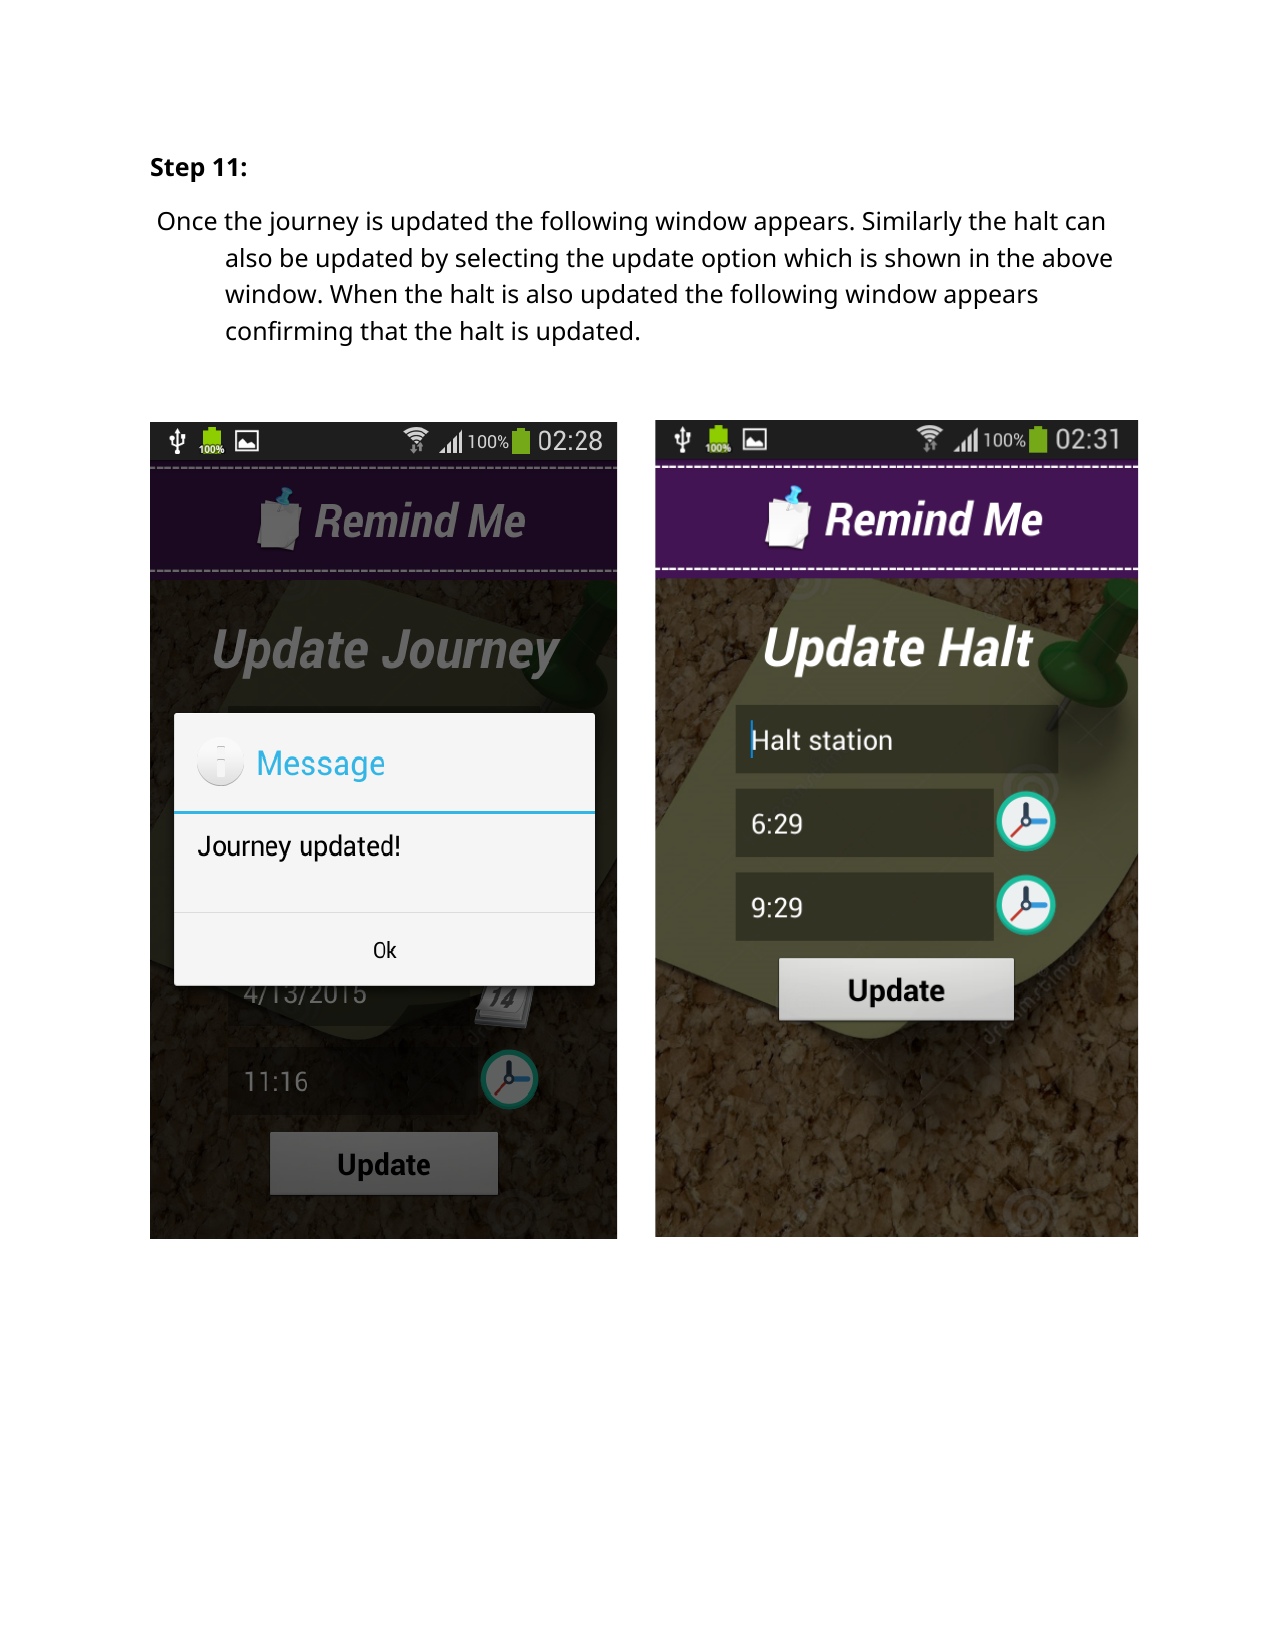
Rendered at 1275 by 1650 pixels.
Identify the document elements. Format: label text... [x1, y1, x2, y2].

text Once the journey is updated the following window appears. Similarly the halt can also be updated by selecting the update option which is shown in the above window. When the halt is also updated the following window appears confirming that the halt is updated. [150, 203, 1125, 348]
picture [655, 420, 1139, 1237]
text Step 11: [150, 150, 1125, 184]
picture [150, 422, 618, 1239]
